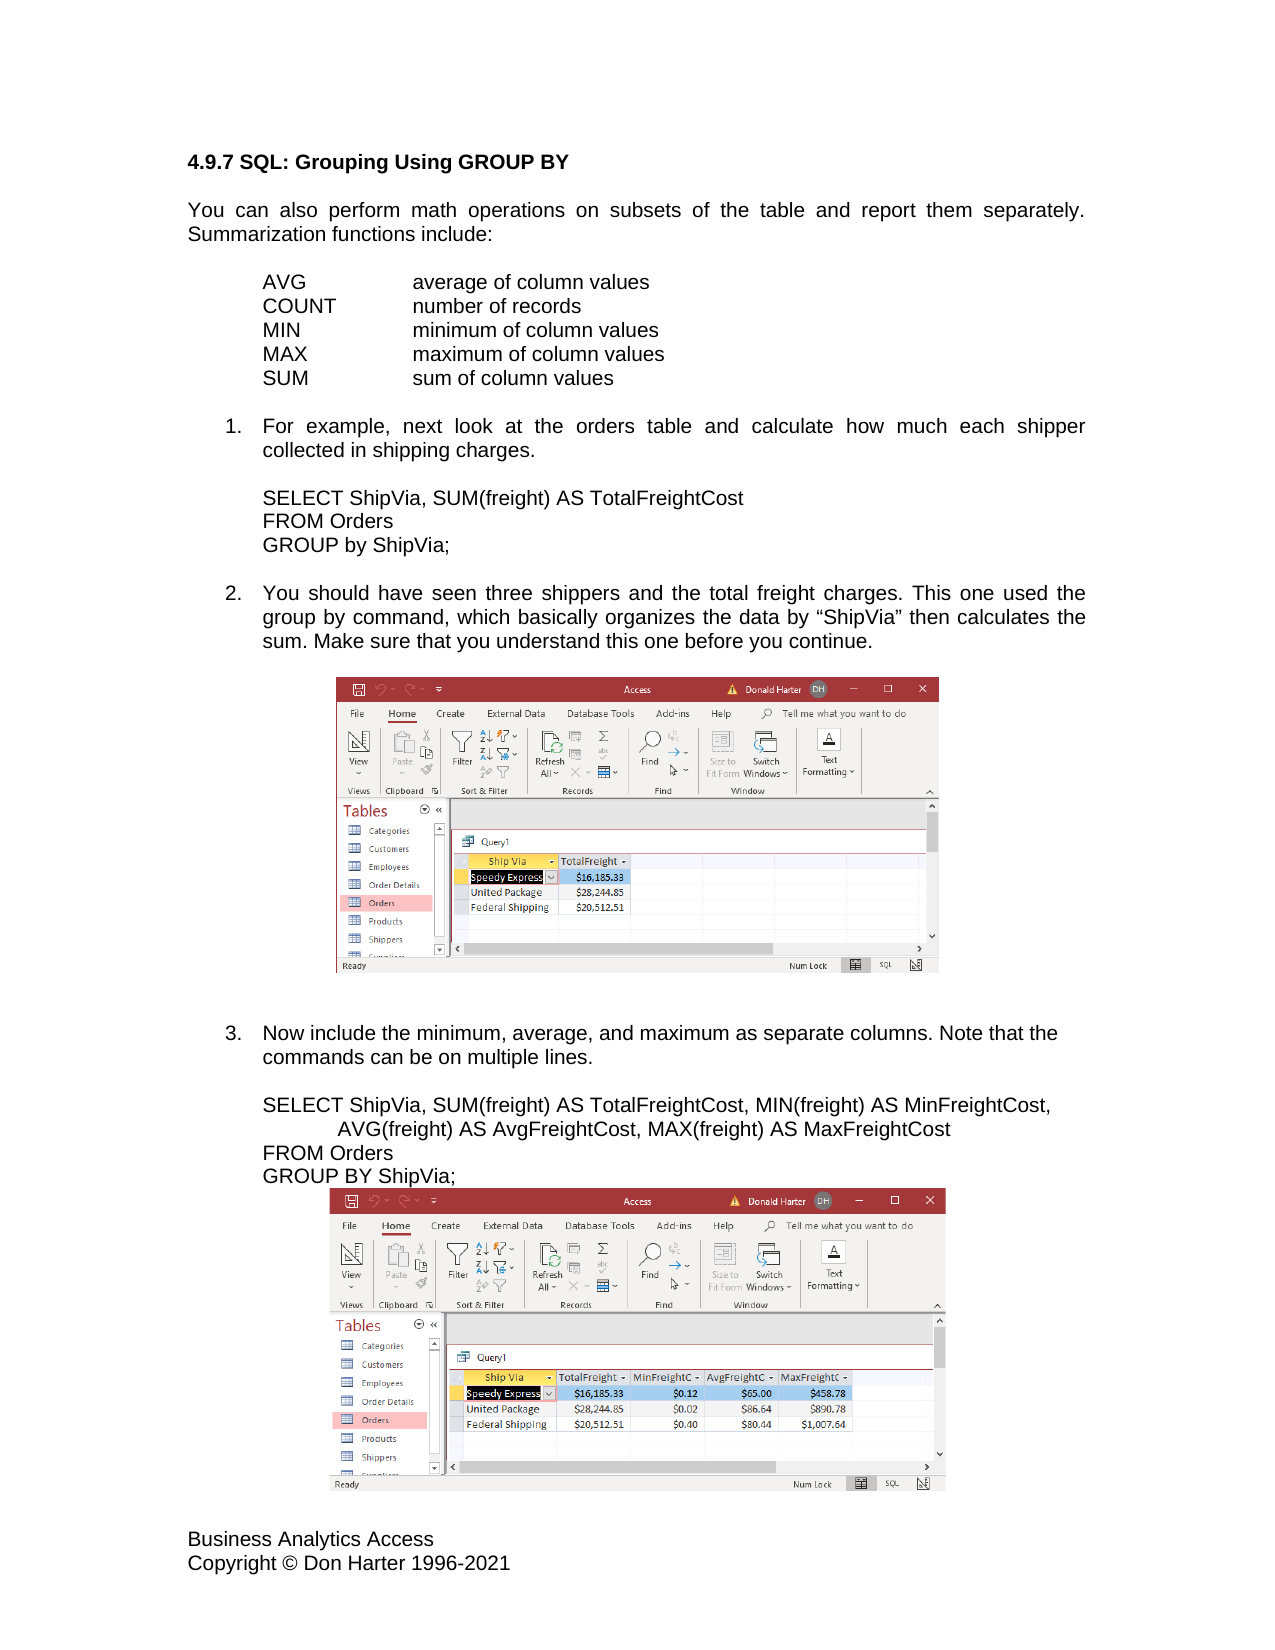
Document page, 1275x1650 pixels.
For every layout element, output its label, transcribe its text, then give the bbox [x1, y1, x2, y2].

text AVG(freight) AS AvgFreightCost, MAX(freight) AS MaxFreightCost [187, 1116, 1087, 1140]
text SELECT ShipVia, SUM(freight) AS TotalFreightCost [187, 485, 1087, 509]
picture [336, 677, 939, 973]
text SELECT ShipVia, SUM(freight) AS TotalFreightCost, MIN(freight) AS MinFreightCost, [187, 1092, 1087, 1116]
text SUM sum of column values [187, 366, 1087, 389]
text GROUP BY ShipVia; [187, 1164, 1087, 1188]
text COUNT number of records [187, 294, 1087, 318]
text AVG average of column values [187, 270, 1087, 294]
list You should have seen three shippers and the total freight charges. This one used the group by command, which basically organizes the data by “ShipVia” then calculates the sum. Make sure that you understand this one before you continue. [225, 581, 1087, 653]
list For example, next look at the orders table and calculate how much each shipper collected in shipping charges. [225, 413, 1087, 461]
text You can also perform math operations on subsets of the table and report them separately. Summarization functions include: [187, 198, 1087, 246]
text MAX maximum of column values [187, 342, 1087, 366]
text MIN minimum of column values [187, 318, 1087, 342]
text 4.9.7 SQL: Grouping Using GROUP BY [187, 150, 1087, 174]
picture [329, 1188, 946, 1491]
list Now include the minimum, average, and maximum as separate columns. Note that the commands can be on multiple lines. [225, 1021, 1087, 1068]
text FROM Orders [187, 1140, 1087, 1164]
text GROUP by ShipVia; [187, 533, 1087, 557]
text FROM Orders [187, 509, 1087, 533]
